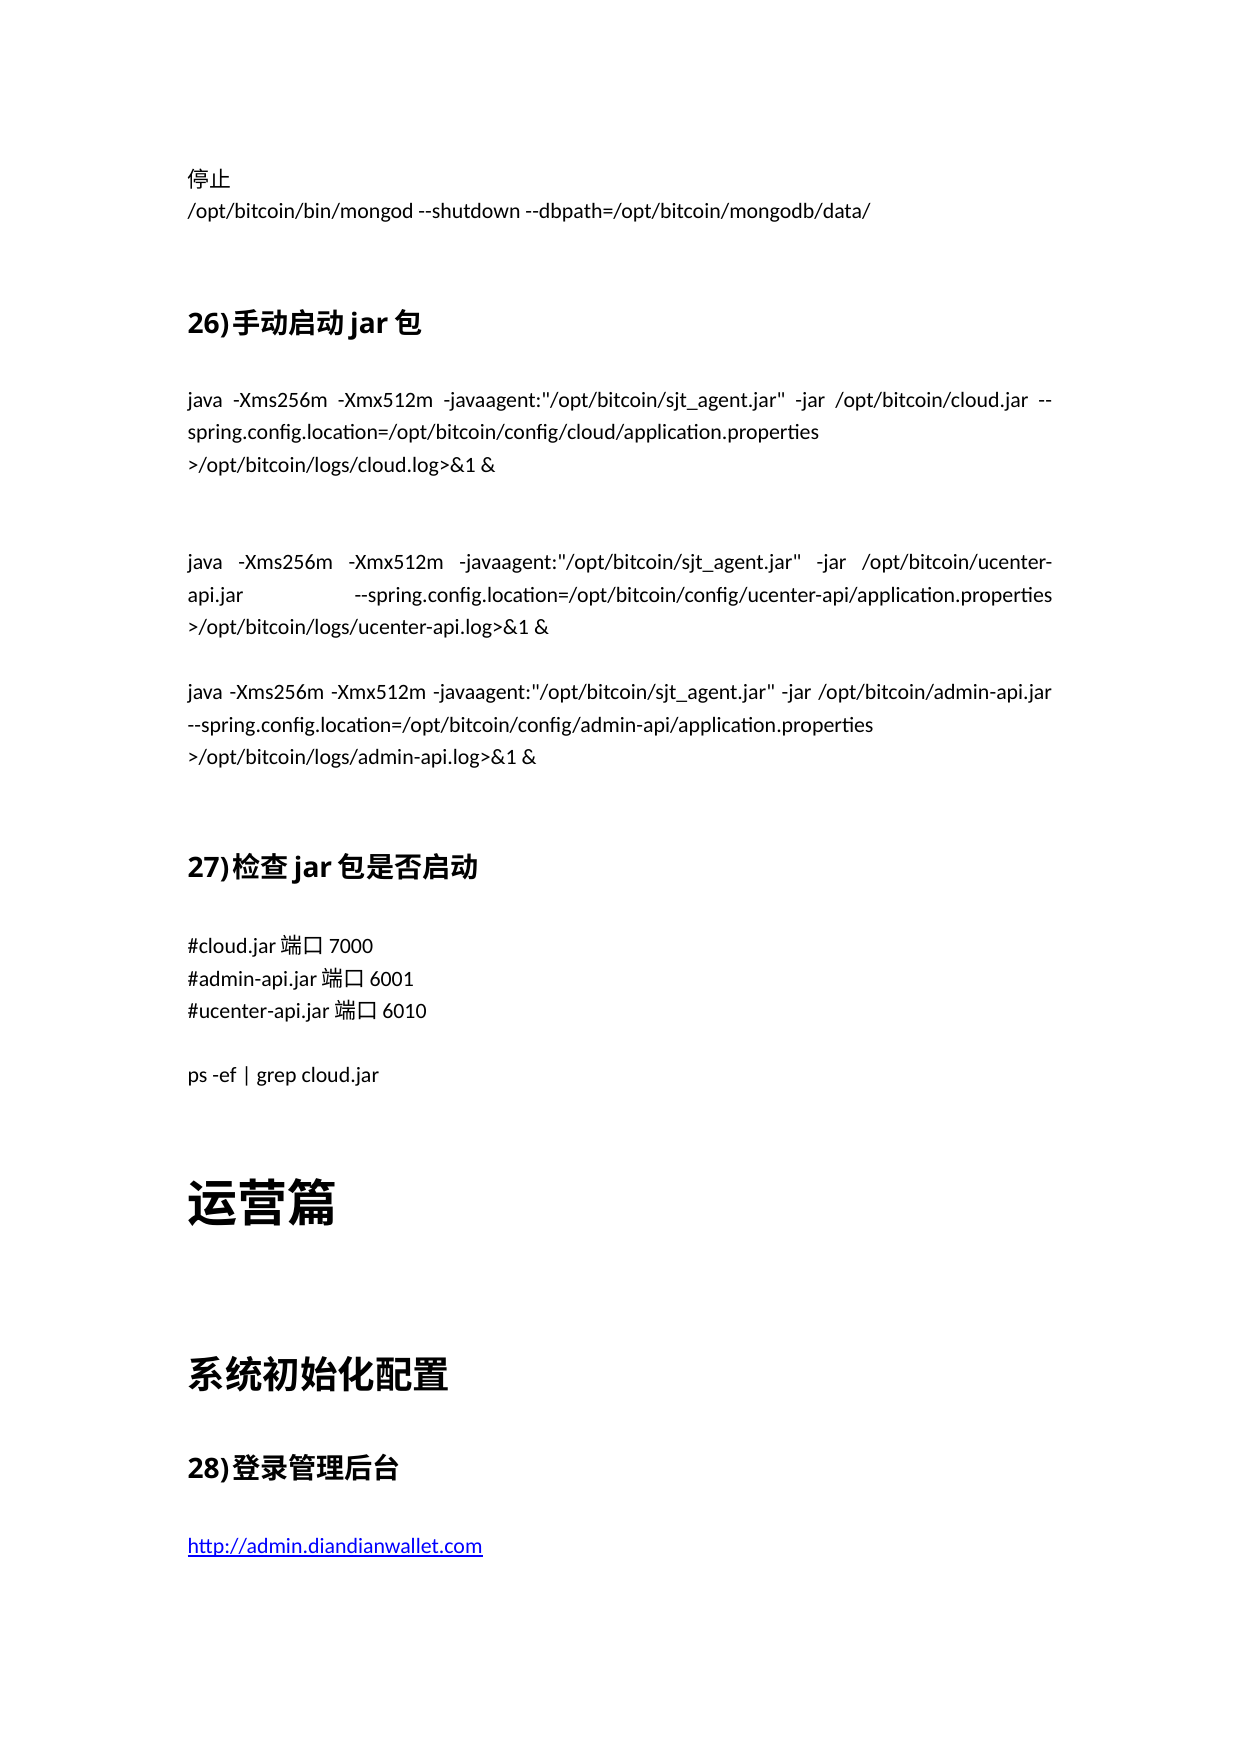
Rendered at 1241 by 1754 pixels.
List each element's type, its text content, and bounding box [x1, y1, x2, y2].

subtitle 登录管理后台 [187, 1435, 1053, 1500]
subtitle 系统初始化配置 [187, 1341, 1053, 1406]
text java -Xms256m -Xmx512m -javaagent:"/opt/bitcoin/sjt_agent.jar" -jar /opt/bitcoin/ucenter-api.jar --spring.config.location=/opt/bitcoin/config/ucenter-api/application.properties >/opt/bitcoin/logs/ucenter-api.log>&1 & [187, 545, 1053, 643]
text java -Xms256m -Xmx512m -javaagent:"/opt/bitcoin/sjt_agent.jar" -jar /opt/bitcoin/admin-api.jar --spring.config.location=/opt/bitcoin/config/admin-api/application.properties >/opt/bitcoin/logs/admin-api.log>&1 & [187, 675, 1053, 773]
subtitle 运营篇 [187, 1153, 1053, 1250]
text #cloud.jar端口7000 [187, 929, 1053, 961]
text 停止 [187, 162, 1053, 194]
text java -Xms256m -Xmx512m -javaagent:"/opt/bitcoin/sjt_agent.jar" -jar /opt/bitcoin/cloud.jar --spring.config.location=/opt/bitcoin/config/cloud/application.properties >/opt/bitcoin/logs/cloud.log>&1 & [187, 383, 1053, 480]
subtitle 检查jar包是否启动 [187, 834, 1053, 899]
text #ucenter-api.jar端口6010 [187, 994, 1053, 1026]
text http://admin.diandianwallet.com [187, 1529, 1053, 1562]
text ps -ef | grep cloud.jar [187, 1059, 1053, 1091]
text #admin-api.jar端口6001 [187, 961, 1053, 994]
text /opt/bitcoin/bin/mongod --shutdown --dbpath=/opt/bitcoin/mongodb/data/ [187, 194, 1053, 227]
subtitle 手动启动jar包 [187, 289, 1053, 354]
